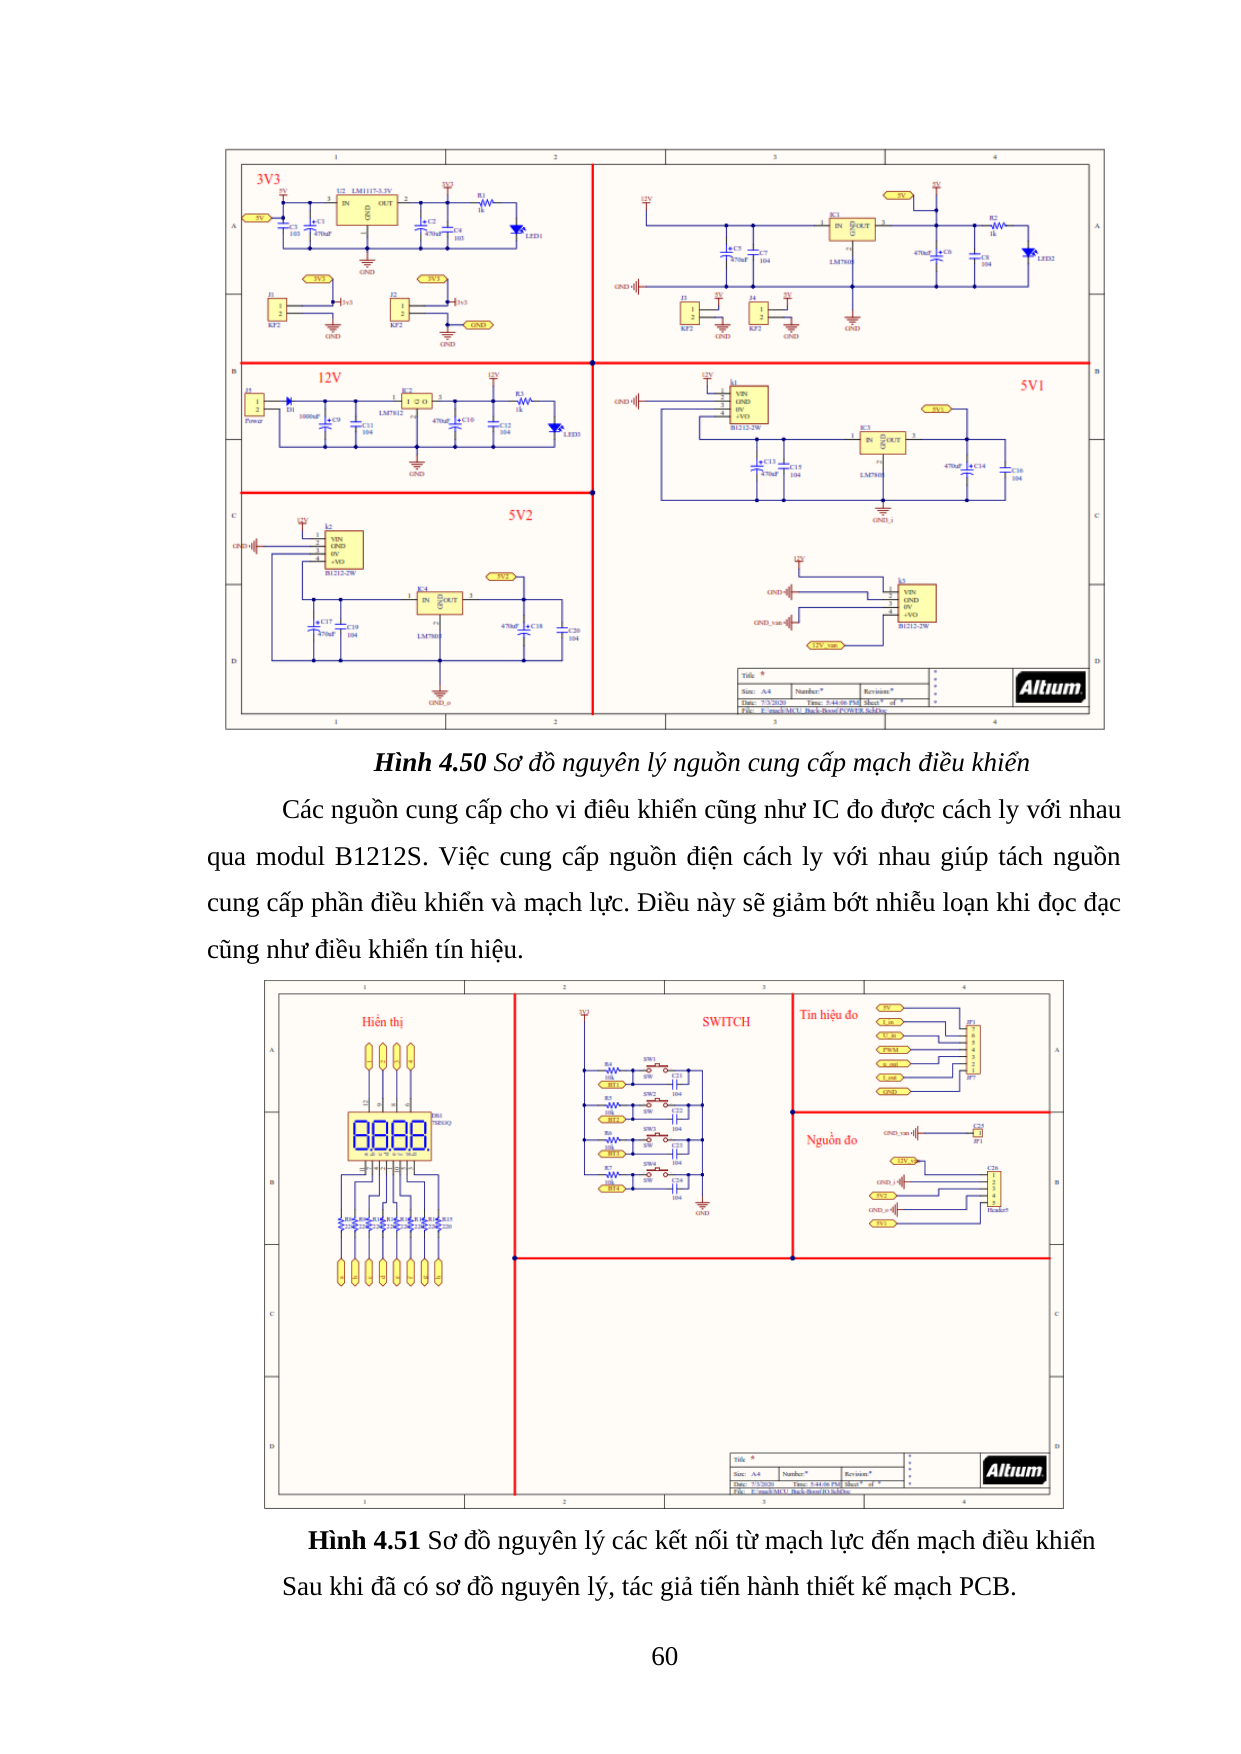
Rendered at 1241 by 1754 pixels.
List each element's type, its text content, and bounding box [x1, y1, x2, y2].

text Sau khi đã có sơ đồ nguyên lý, tác giả tiến hành thiết kế mạch PCB. [207, 1570, 1122, 1602]
picture [263, 980, 1066, 1509]
text Các nguồn cung cấp cho vi điêu khiển cũng như IC đo được cách ly với nhau qua modul B1212S. Việc cung cấp nguồn điện cách ly với nhau giúp tách nguồn cung cấp phần điều khiển và mạch lực. Điều này sẽ giảm bớt nhiễu loạn khi đọc đạc cũng như điều khiển tín hiệu. [207, 793, 1122, 964]
picture [223, 147, 1106, 731]
